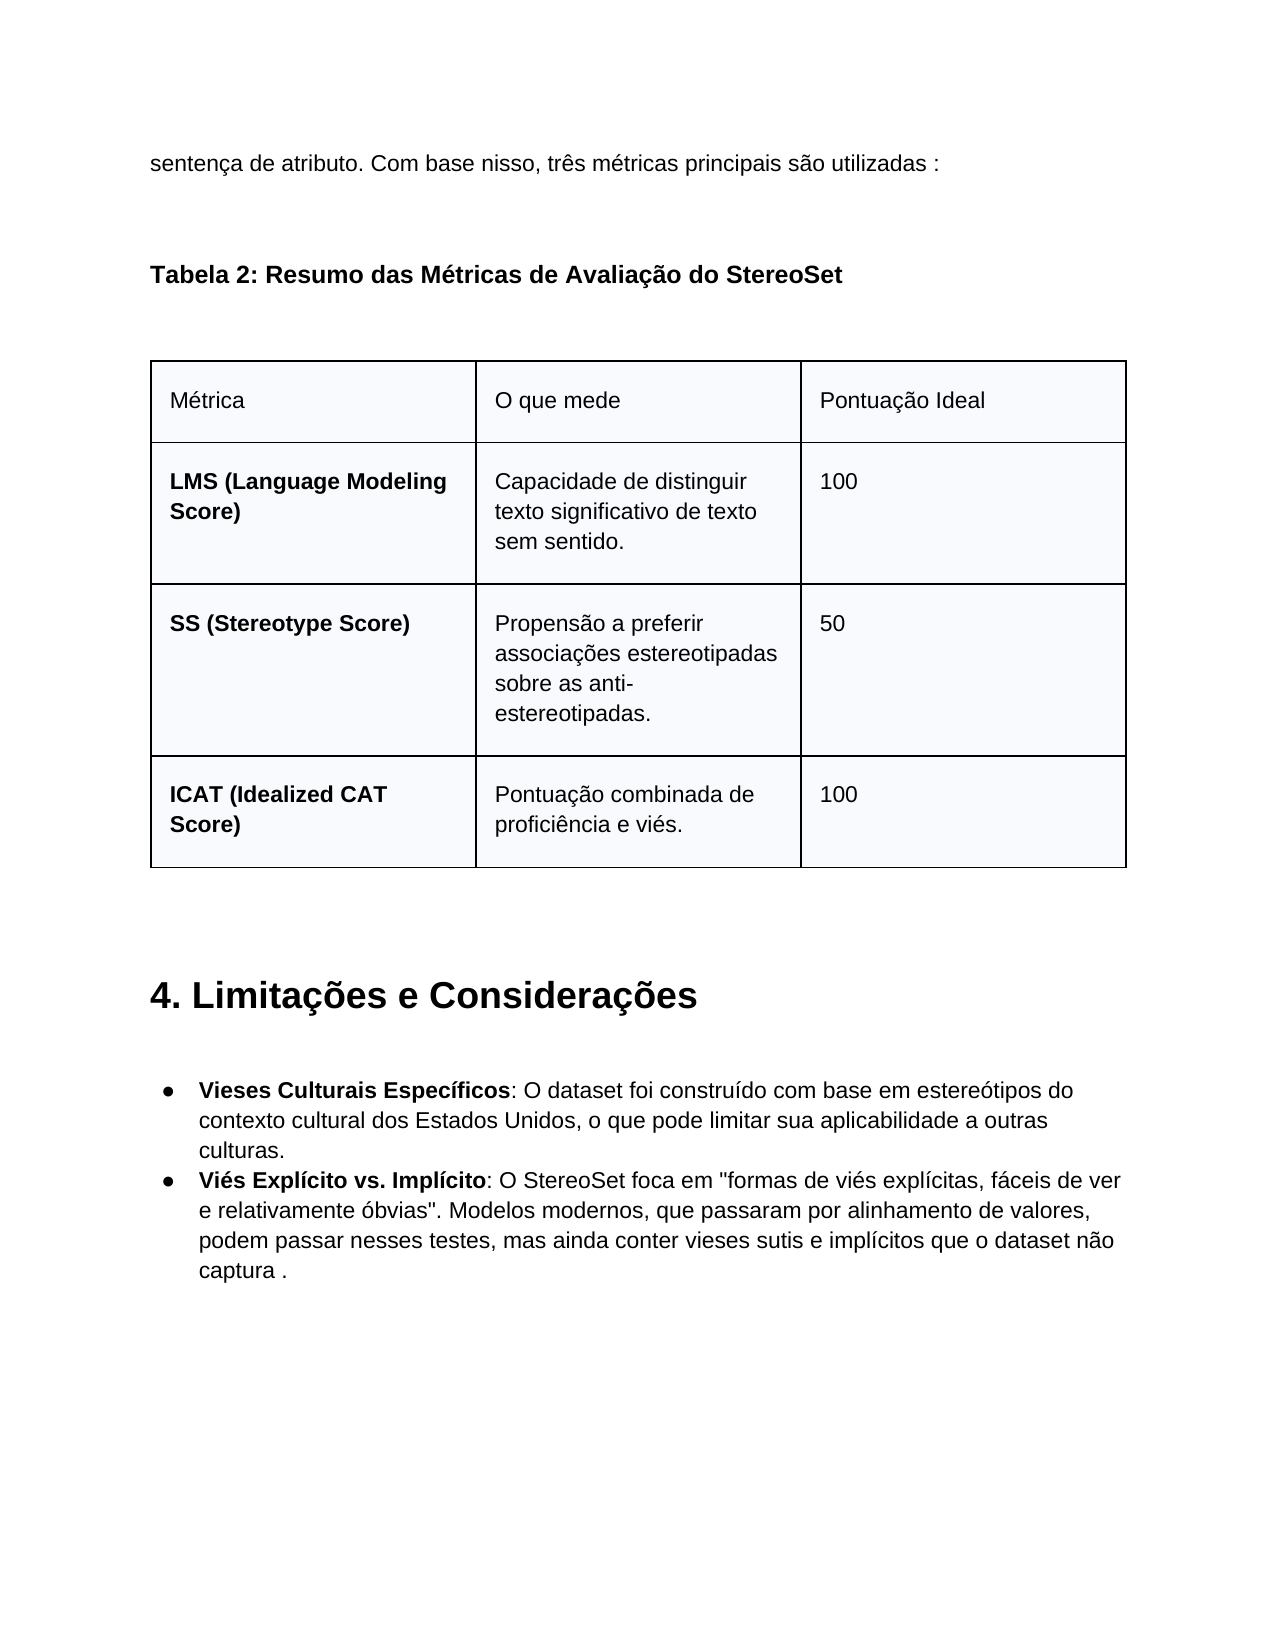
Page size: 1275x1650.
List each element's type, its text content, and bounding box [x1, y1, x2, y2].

table_header Métrica [152, 362, 475, 442]
table_cell 50 [802, 585, 1125, 755]
list Vieses Culturais Específicos: O dataset foi construído com base em estereótipos do contexto cultural dos Estados Unidos, o que pode limitar sua aplicabilidade a outras culturas. [161, 1077, 1125, 1163]
table_cell LMS (Language Modeling Score) [152, 443, 475, 583]
subtitle Tabela 2: Resumo das Métricas de Avaliação do StereoSet [150, 260, 1125, 289]
table_cell Capacidade de distinguir texto significativo de texto sem sentido. [477, 443, 800, 583]
table_header O que mede [477, 362, 800, 442]
table_cell ICAT (Idealized CAT Score) [152, 757, 475, 866]
table_cell 100 [802, 443, 1125, 583]
table_cell SS (Stereotype Score) [152, 585, 475, 755]
table_cell Propensão a preferir associações estereotipadas sobre as anti-estereotipadas. [477, 585, 800, 755]
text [150, 150, 1125, 176]
list Viés Explícito vs. Implícito: O StereoSet foca em "formas de viés explícitas, fáceis de ver e relativamente óbvias". Modelos modernos, que passaram por alinhamento de valores, podem passar nesses testes, mas ainda conter vieses sutis e implícitos que o dataset não captura . [161, 1167, 1125, 1283]
subtitle 4. Limitações e Considerações [150, 973, 1125, 1016]
table_cell Pontuação combinada de proficiência e viés. [477, 757, 800, 866]
table_cell 100 [802, 757, 1125, 866]
table_header Pontuação Ideal [802, 362, 1125, 442]
